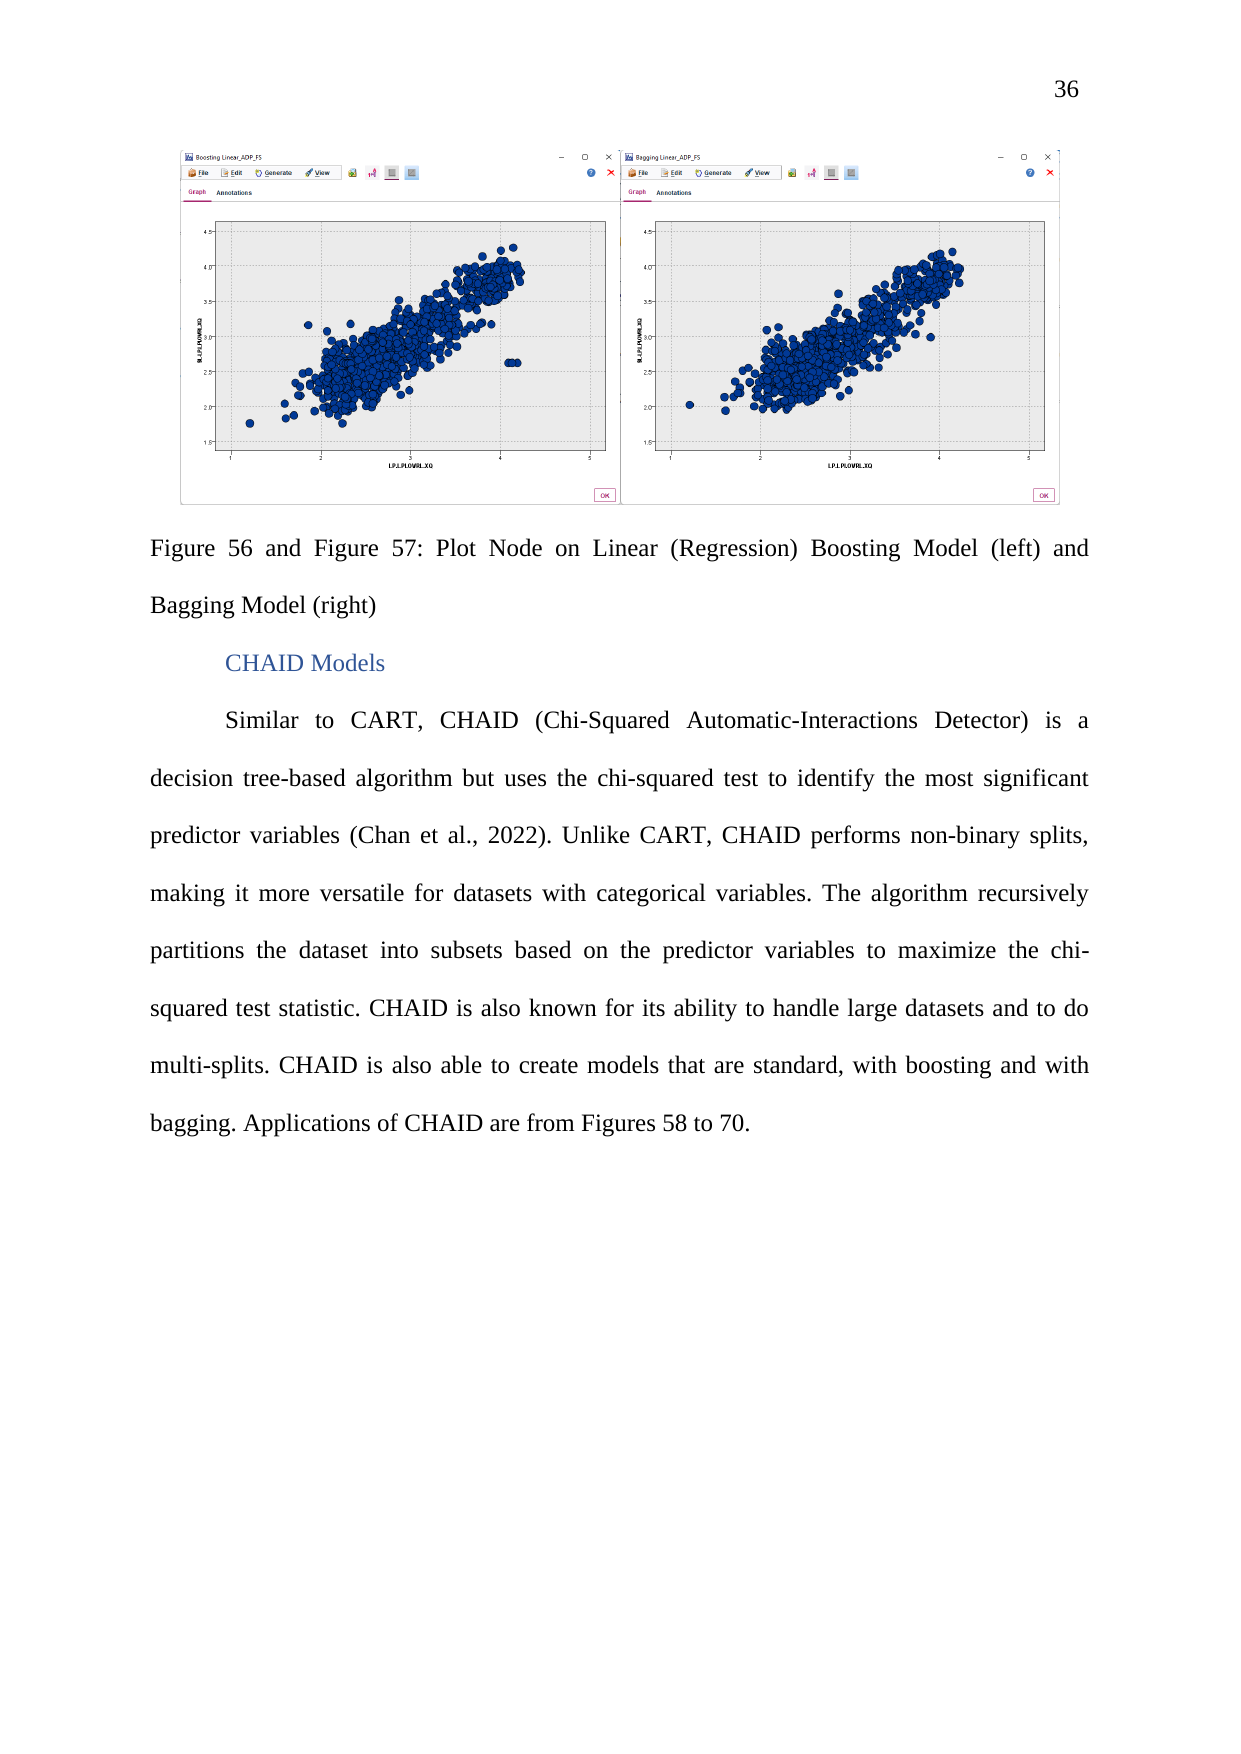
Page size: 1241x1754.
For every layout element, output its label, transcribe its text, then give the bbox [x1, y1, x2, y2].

subtitle CHAID Models [225, 648, 1090, 677]
text Similar to CART, CHAID (Chi-Squared Automatic-Interactions Detector) is a decision tree-based algorithm but uses the chi-squared test to identify the most significant predictor variables (Chan et al., 2022). Unlike CART, CHAID performs non-binary splits, making it more versatile for datasets with categorical variables. The algorithm recursively partitions the dataset into subsets based on the predictor variables to maximize the chi-squared test statistic. CHAID is also known for its ability to handle large datasets and to do multi-splits. CHAID is also able to create models that are standard, with boosting and with bagging. Applications of CHAID are from Figures 58 to 70. [150, 706, 1090, 1137]
text Figure 56 and Figure 57: Plot Node on Linear (Regression) Boosting Model (left) and Bagging Model (right) [150, 533, 1090, 619]
picture [180, 150, 1060, 505]
